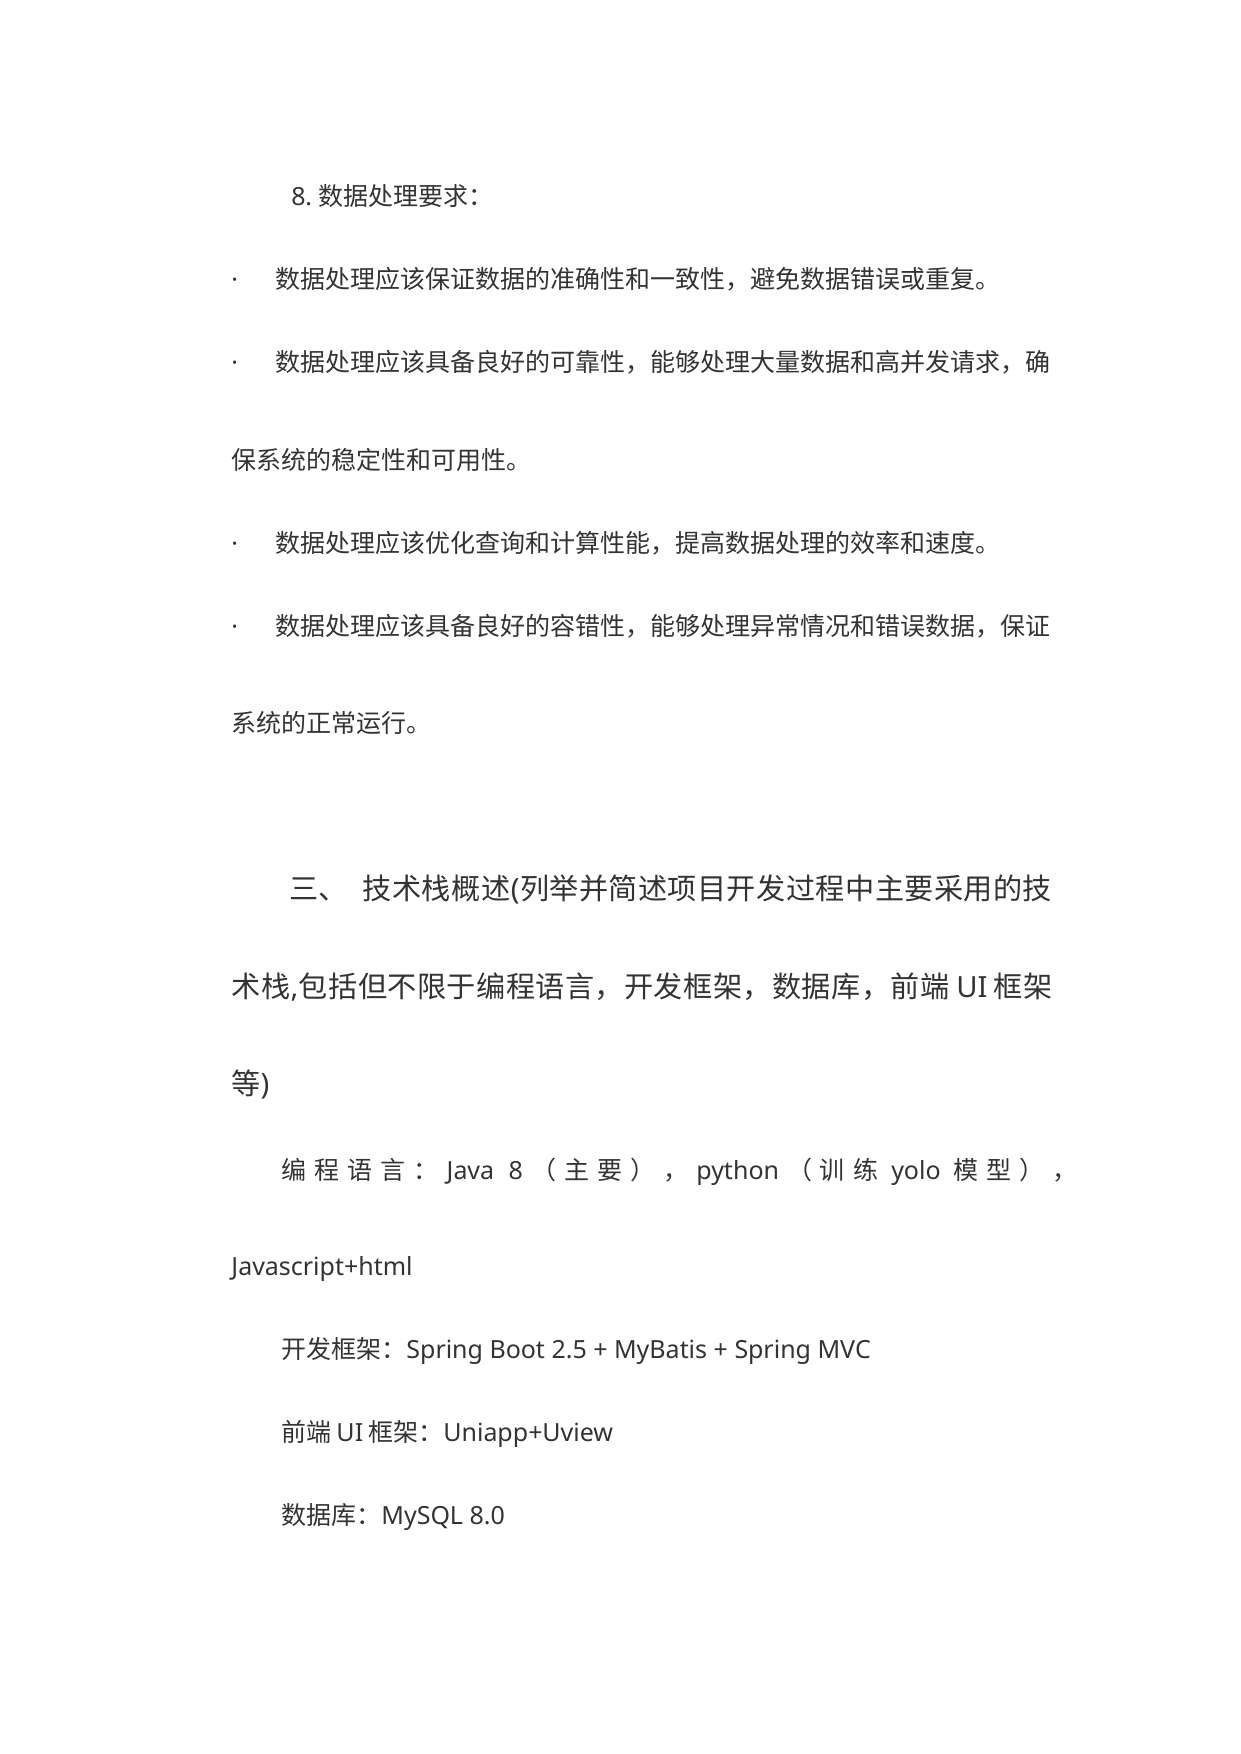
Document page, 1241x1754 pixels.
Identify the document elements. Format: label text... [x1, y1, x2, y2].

subtitle 技术栈概述(列举并简述项目开发过程中主要采用的技术栈,包括但不限于编程语言，开发框架，数据库，前端UI框架等) [231, 854, 1053, 1114]
text 前端UI框架：Uniapp+Uview [231, 1398, 1053, 1463]
list 数据处理应该具备良好的可靠性，能够处理大量数据和高并发请求，确保系统的稳定性和可用性。 [231, 328, 1053, 491]
subtitle 数据处理要求： [291, 162, 1053, 227]
list 数据处理应该具备良好的容错性，能够处理异常情况和错误数据，保证系统的正常运行。 [231, 592, 1053, 754]
text 编程语言：Java 8（主要），python（训练yolo模型），Javascript+html [231, 1136, 1053, 1298]
text 数据库：MySQL 8.0 [231, 1481, 1053, 1546]
list 数据处理应该保证数据的准确性和一致性，避免数据错误或重复。 [231, 245, 1053, 310]
text 开发框架：Spring Boot 2.5 + MyBatis + Spring MVC [231, 1315, 1053, 1380]
list 数据处理应该优化查询和计算性能，提高数据处理的效率和速度。 [231, 509, 1053, 574]
